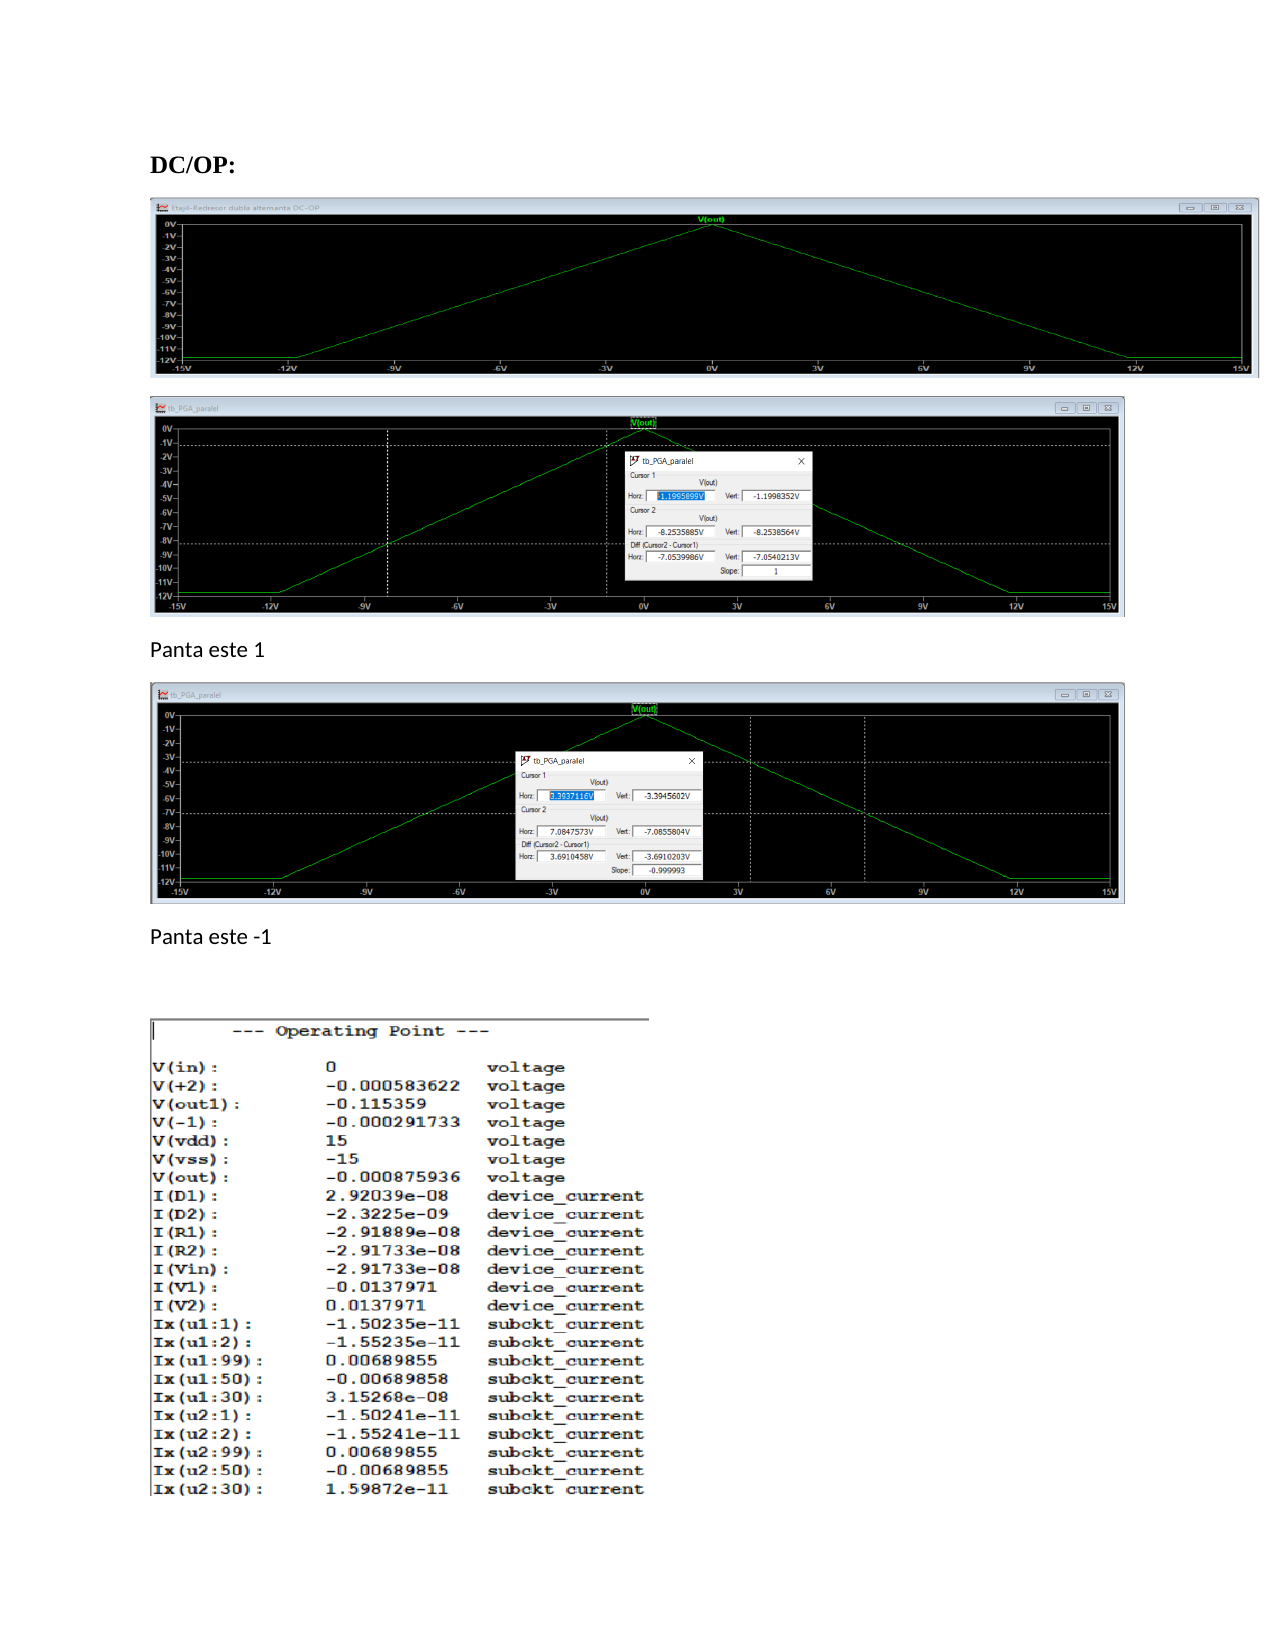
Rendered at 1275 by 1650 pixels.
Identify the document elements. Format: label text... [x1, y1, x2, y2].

picture [150, 197, 1260, 378]
picture [150, 682, 1125, 904]
text Panta este 1 [150, 635, 1125, 663]
picture [150, 396, 1125, 617]
text Panta este -1 [150, 922, 1125, 950]
text DC/OP: [150, 150, 1125, 179]
picture [150, 1017, 649, 1496]
